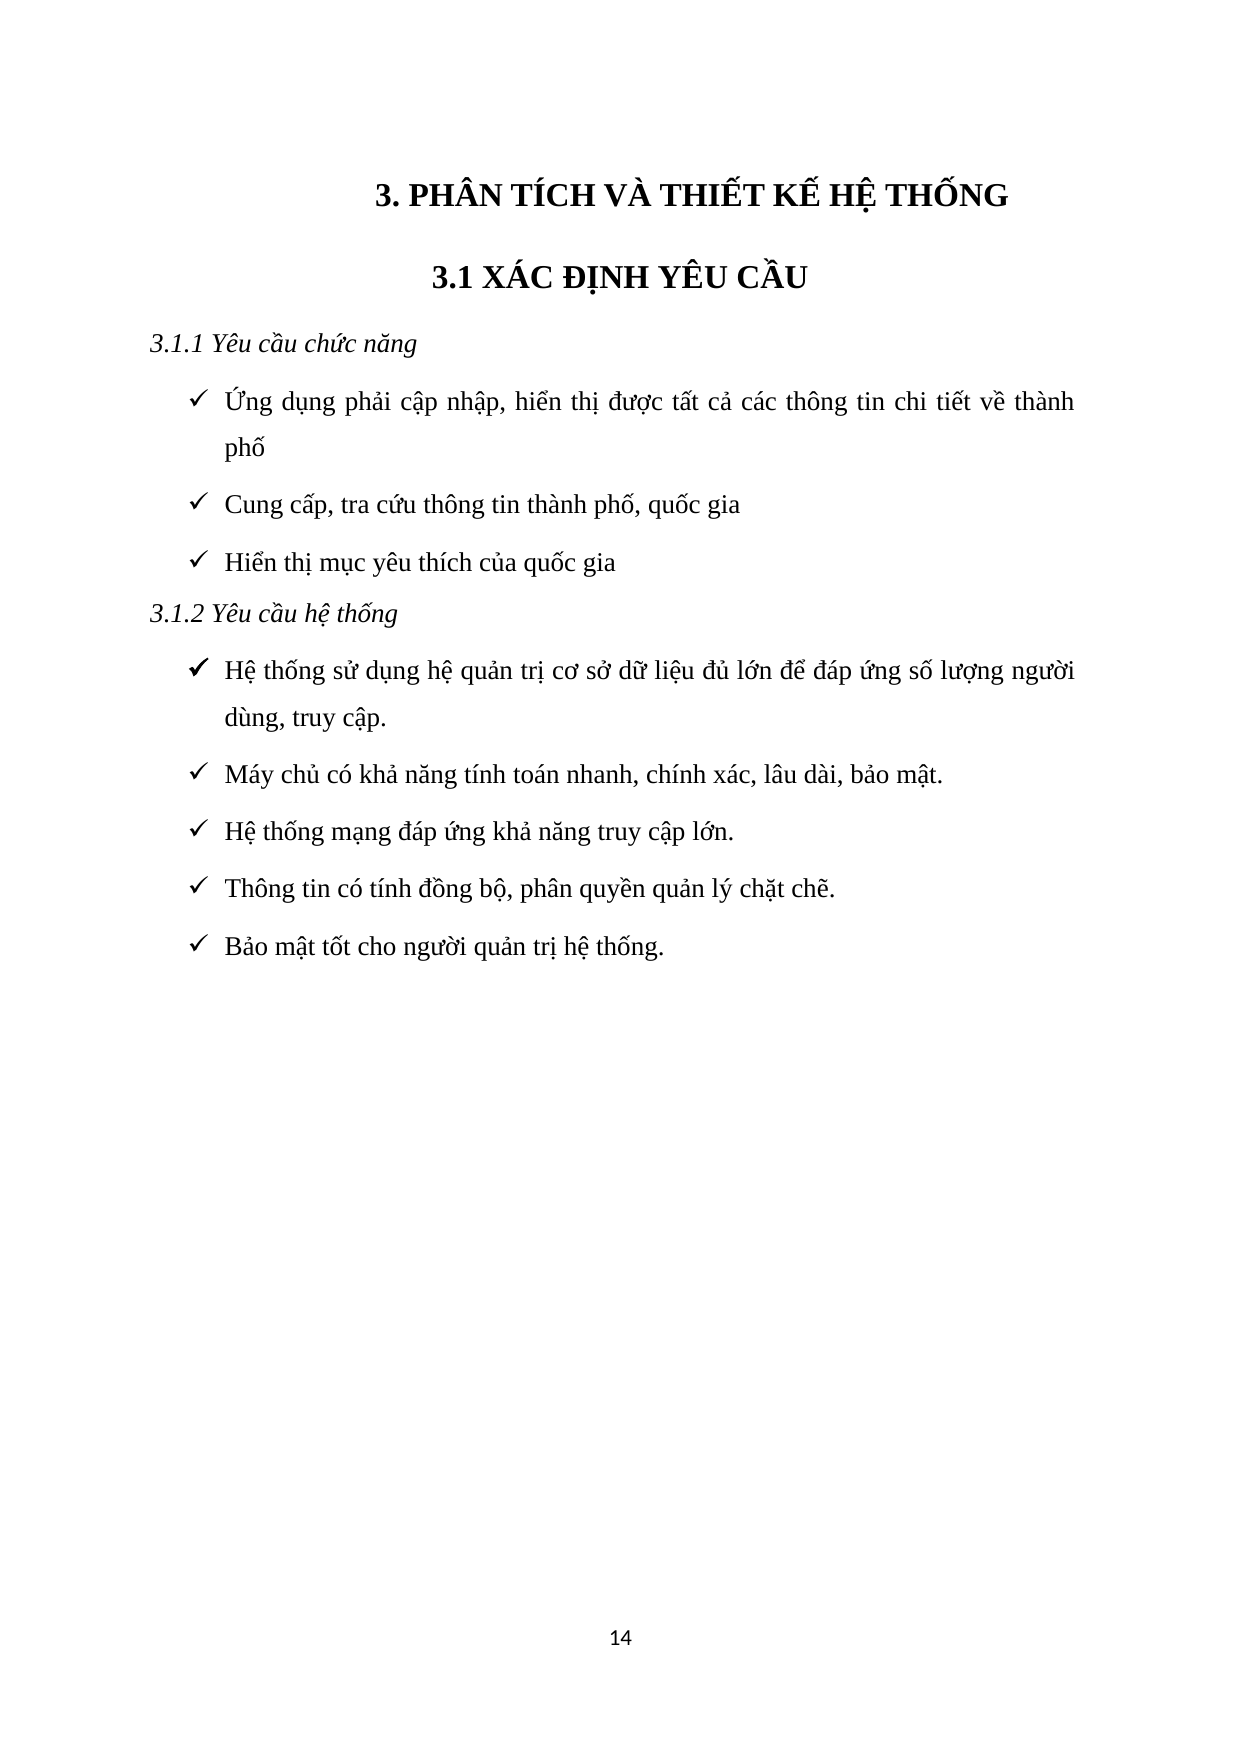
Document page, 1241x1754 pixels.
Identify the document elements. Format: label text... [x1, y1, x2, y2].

subtitle 3. PHÂN TÍCH VÀ THIẾT KẾ HỆ THỐNG [375, 175, 1090, 213]
list Máy chủ có khả năng tính toán nhanh, chính xác, lâu dài, bảo mật. [187, 758, 1077, 789]
list Hiển thị mục yêu thích của quốc gia [187, 546, 1077, 577]
list Bảo mật tốt cho người quản trị hệ thống. [187, 929, 1077, 961]
subtitle 3.1.2 Yêu cầu hệ thống [150, 597, 1090, 628]
subtitle 3.1.1 Yêu cầu chức năng [150, 327, 1090, 359]
subtitle 3.1 XÁC ĐỊNH YÊU CẦU [150, 257, 1090, 296]
list Hệ thống sử dụng hệ quản trị cơ sở dữ liệu đủ lớn để đáp ứng số lượng người dùng, truy cập. [187, 654, 1077, 732]
list Ứng dụng phải cập nhập, hiển thị được tất cả các thông tin chi tiết về thành phố [187, 384, 1077, 462]
list Thông tin có tính đồng bộ, phân quyền quản lý chặt chẽ. [187, 872, 1077, 903]
list Hệ thống mạng đáp ứng khả năng truy cập lớn. [187, 815, 1077, 846]
list Cung cấp, tra cứu thông tin thành phố, quốc gia [187, 488, 1077, 520]
